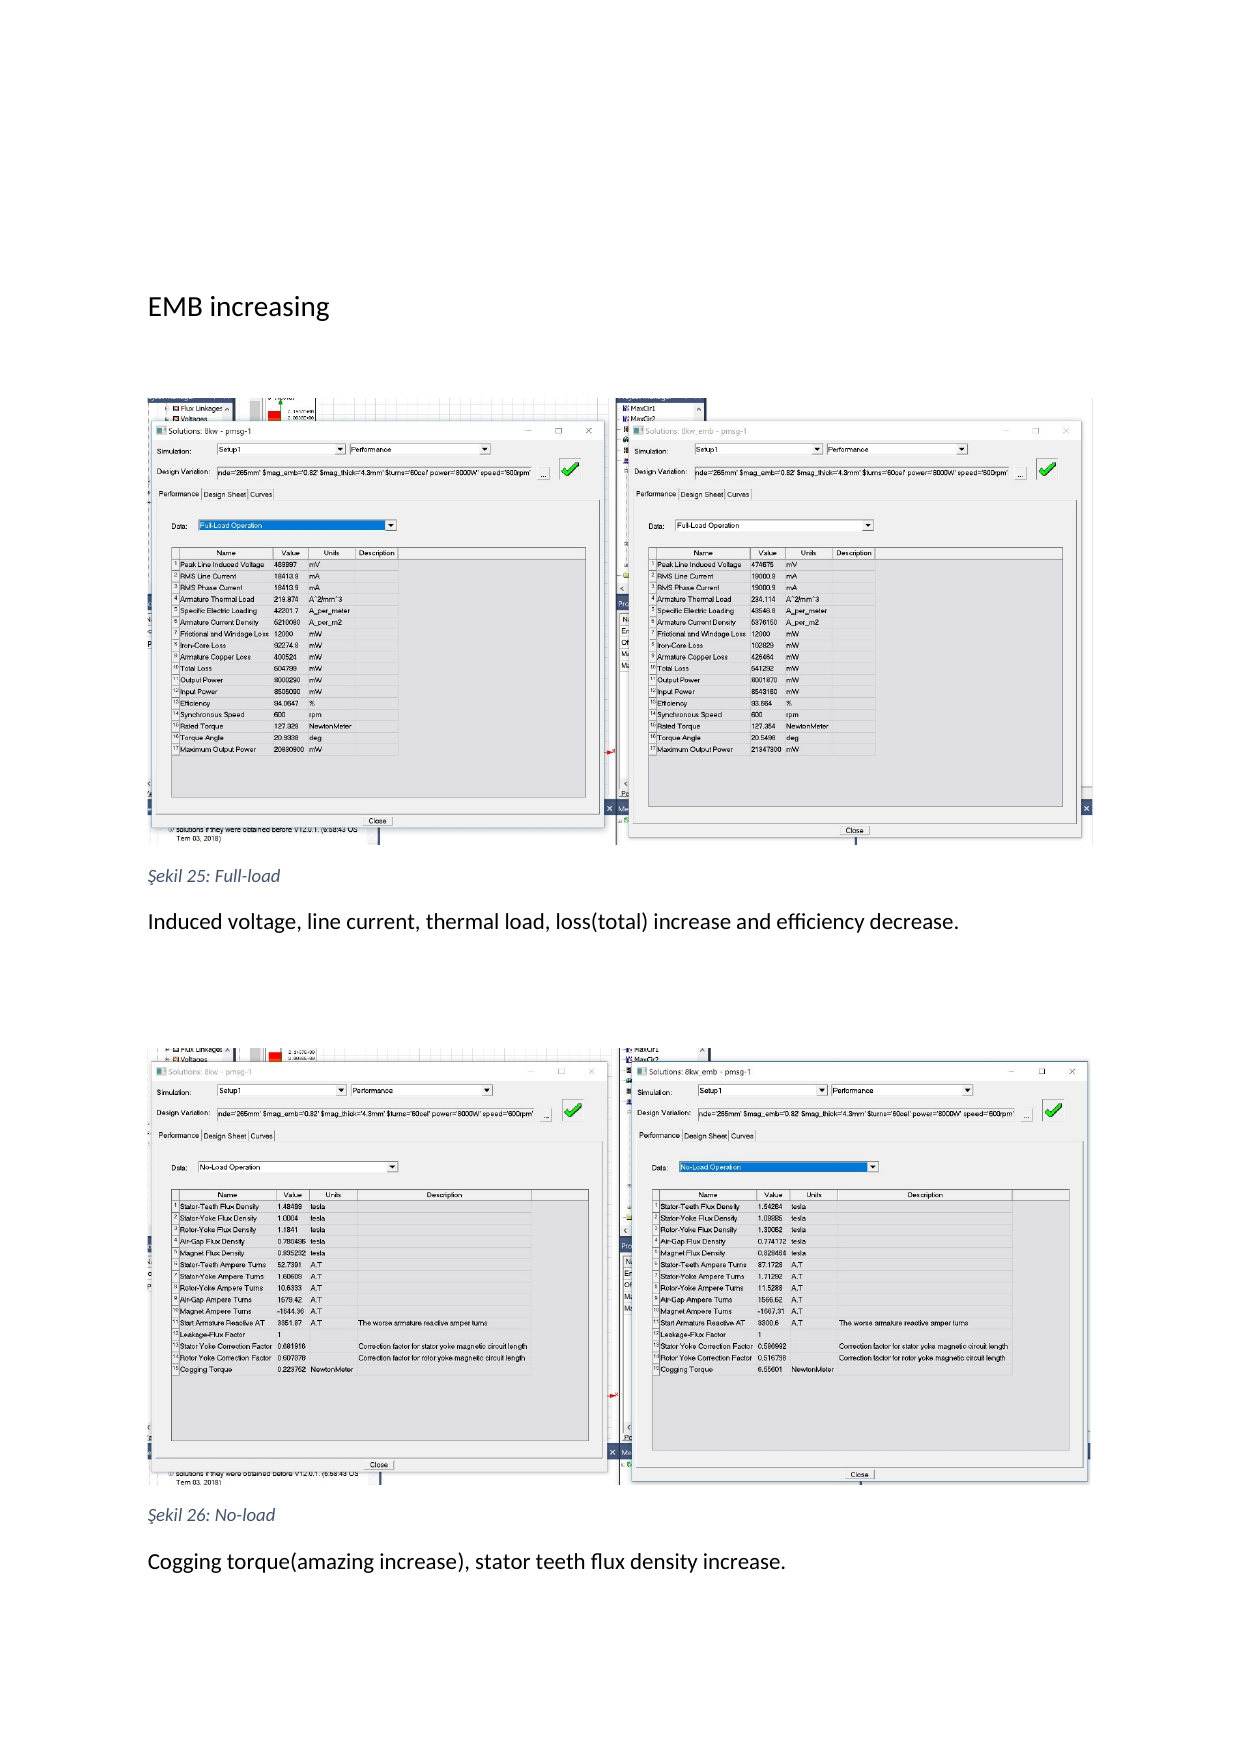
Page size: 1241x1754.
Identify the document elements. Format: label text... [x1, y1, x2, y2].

picture [147, 1048, 1091, 1485]
text Induced voltage, line current, thermal load, loss(total) increase and efficiency decrease. [148, 907, 1093, 936]
text Cogging torque(amazing increase), stator teeth flux density increase. [148, 1547, 1093, 1575]
text EMB increasing [148, 288, 1093, 324]
picture [147, 398, 1093, 845]
